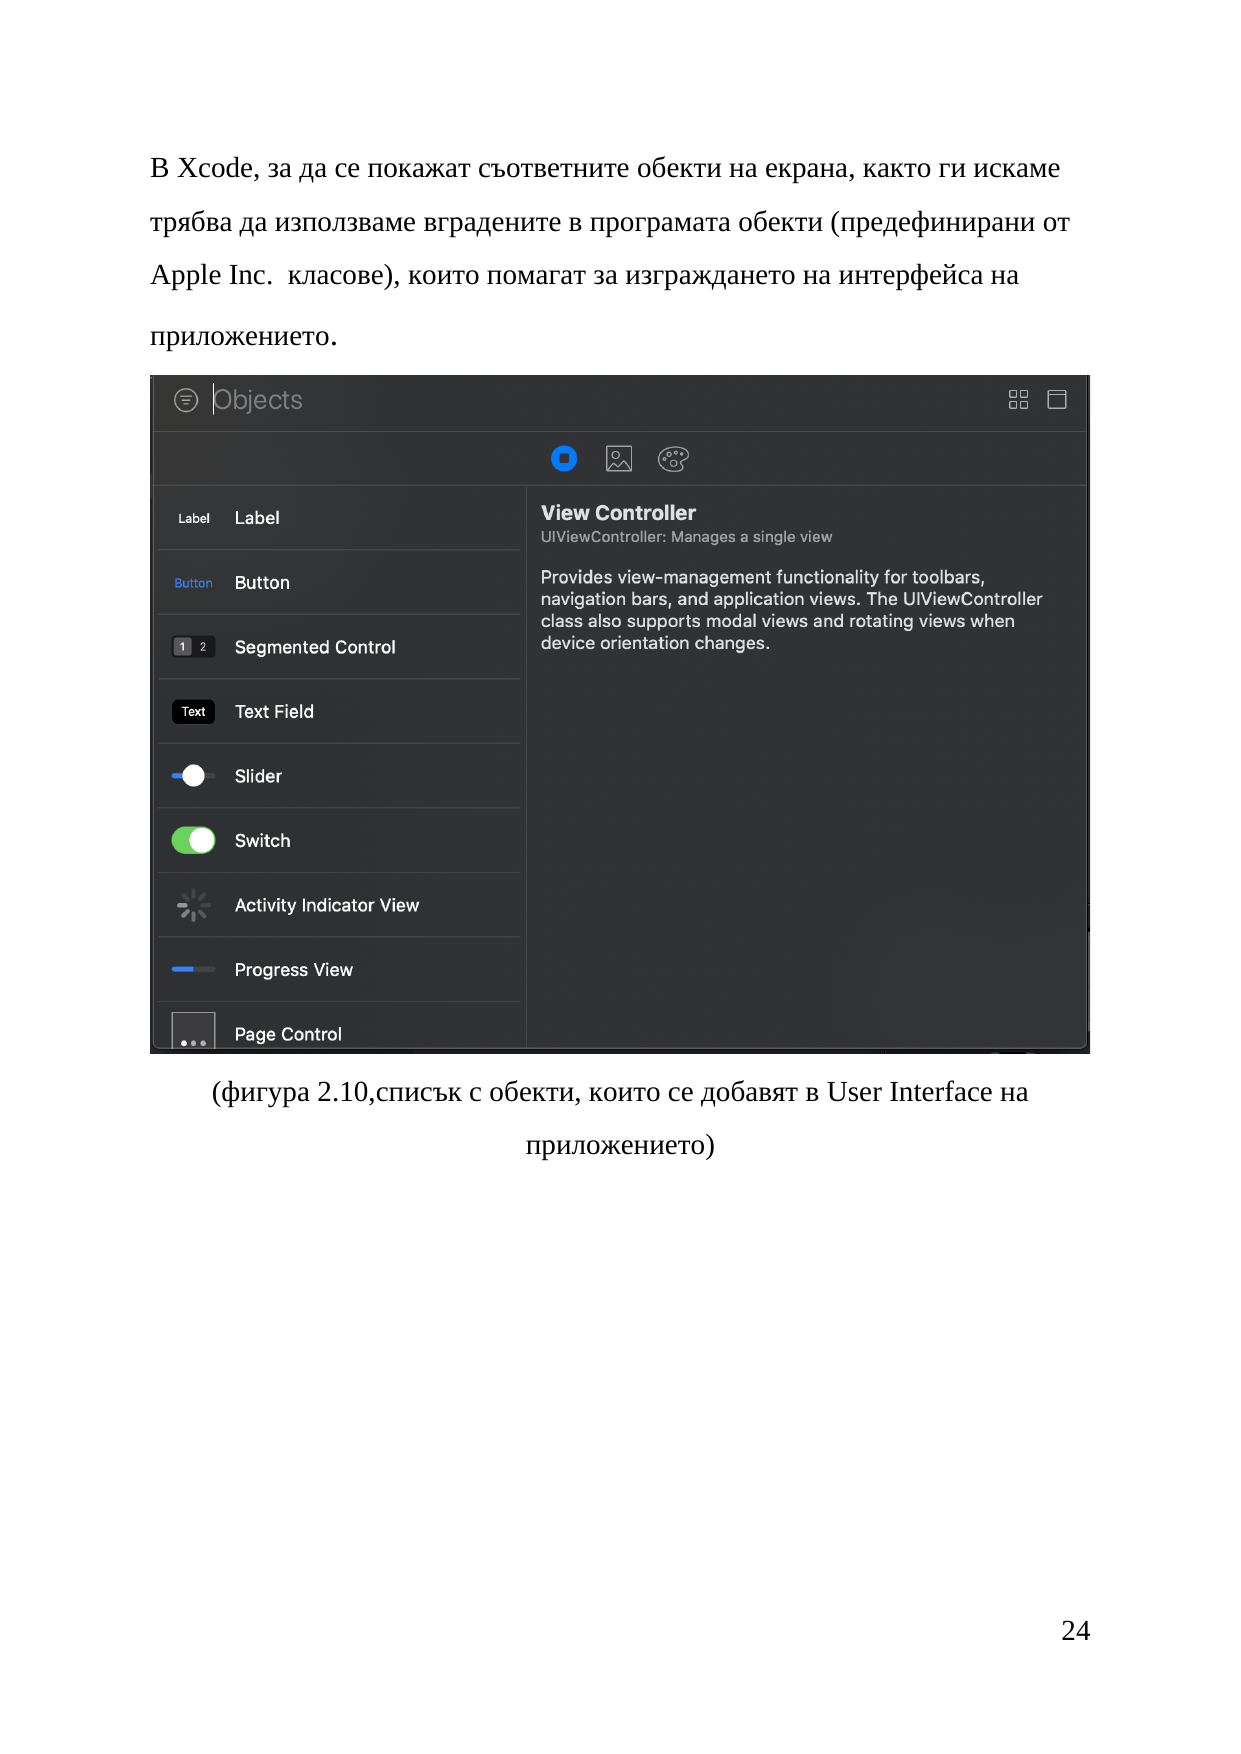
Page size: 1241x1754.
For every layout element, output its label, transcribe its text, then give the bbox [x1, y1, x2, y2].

text (фигура 2.10,списък с обекти, които се добавят в User Interface на приложението) [150, 1074, 1090, 1161]
text В Xcode, за да се покажат съответните обекти на екрана, както ги искаме трябва да използваме вградените в програмата обекти (предефинирани от Apple Inc. класове), които помагат за изграждането на интерфейса на приложението. [150, 150, 1090, 352]
picture [150, 375, 1091, 1054]
